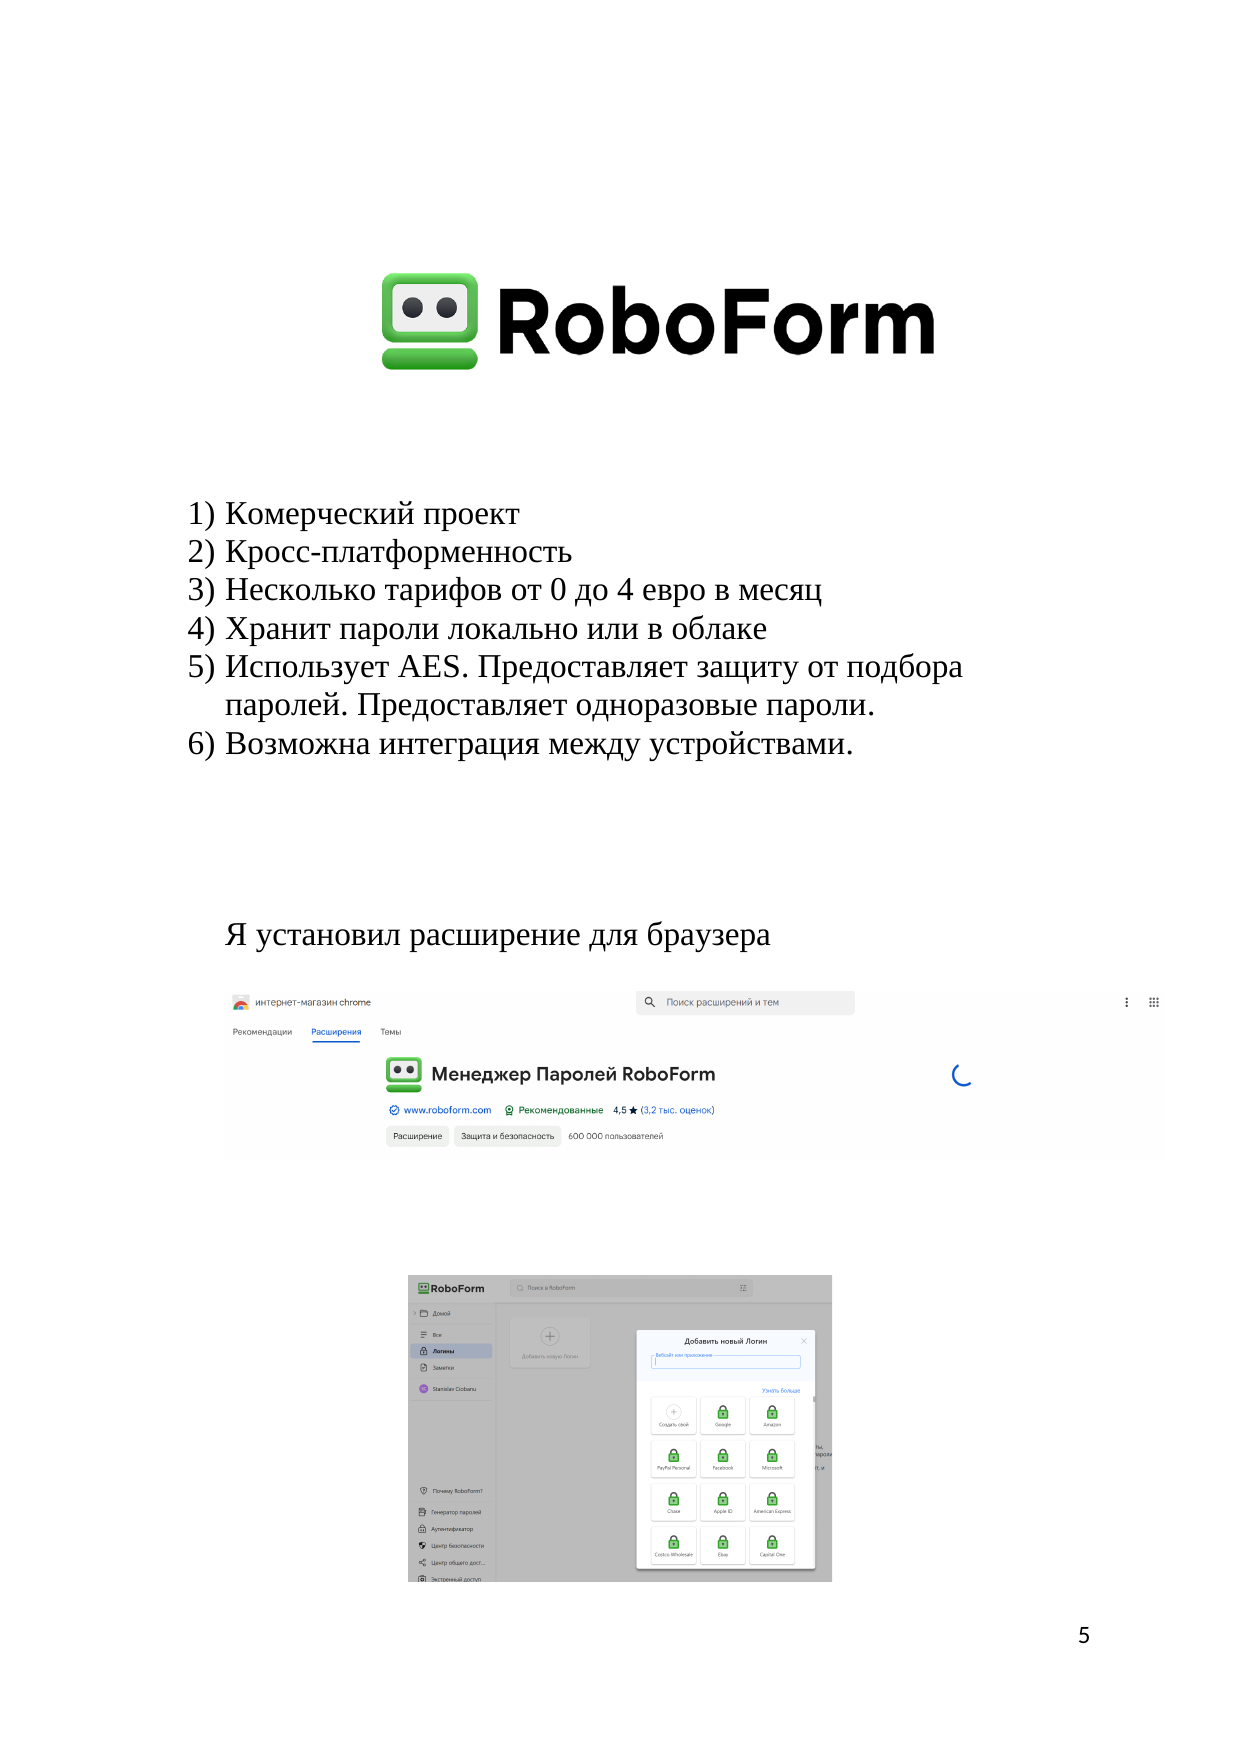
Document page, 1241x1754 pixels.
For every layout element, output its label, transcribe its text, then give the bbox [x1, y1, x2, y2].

list Кросс-платформенность [187, 531, 1090, 569]
list Я установил расширение для браузера [225, 914, 1090, 953]
picture [353, 150, 962, 493]
picture [225, 991, 1166, 1161]
list Использует AES. Предоставляет защиту от подбора паролей. Предоставляет одноразовые пароли. [187, 646, 1090, 723]
list Несколько тарифов от 0 до 4 евро в месяц [187, 569, 1090, 608]
picture [408, 1275, 833, 1582]
list Комерческий проект [187, 493, 1090, 531]
list Хранит пароли локально или в облаке [187, 608, 1090, 646]
list Возможна интеграция между устройствами. [187, 723, 1090, 761]
